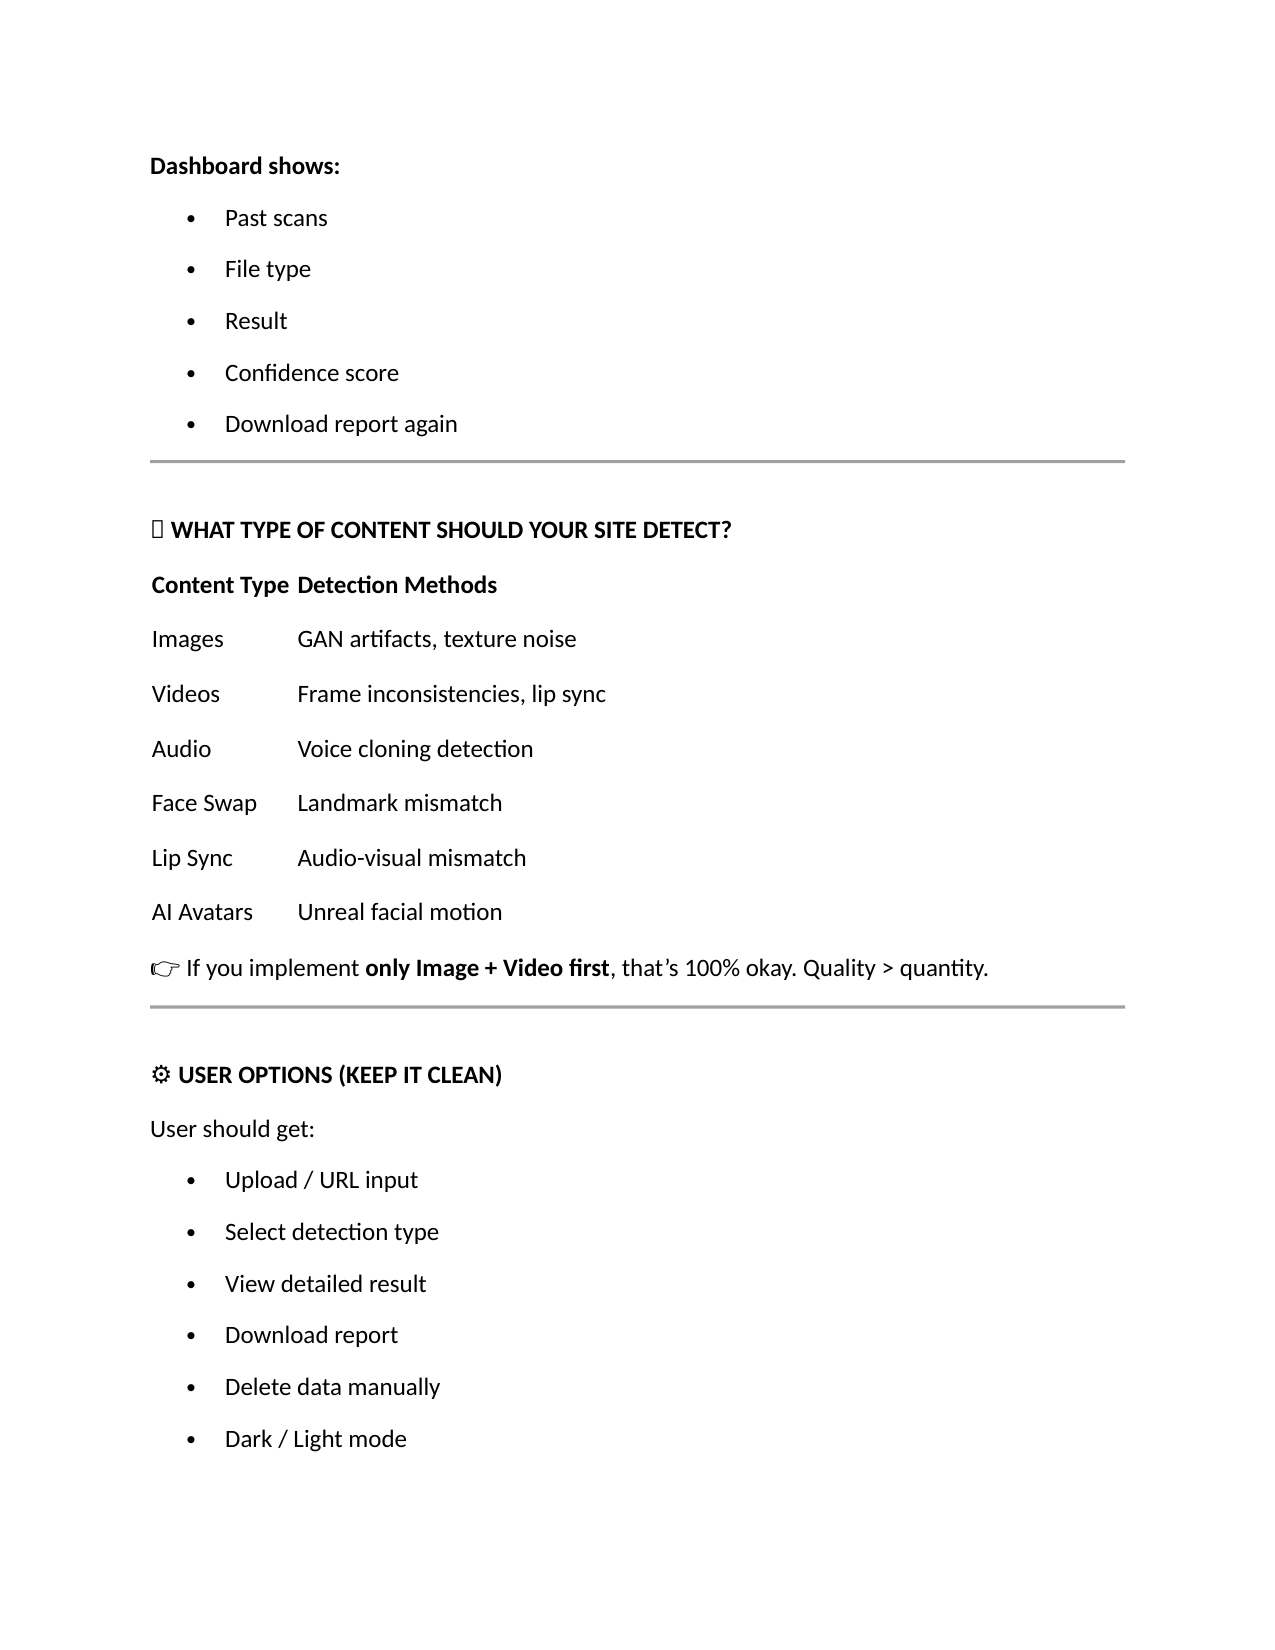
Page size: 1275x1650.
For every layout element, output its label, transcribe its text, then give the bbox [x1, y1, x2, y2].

table_cell Audio-visual mismatch [296, 840, 612, 895]
text 🎯 WHAT TYPE OF CONTENT SHOULD YOUR SITE DETECT? [150, 512, 1125, 546]
list Result [187, 305, 1125, 336]
list Upload / URL input [187, 1164, 1125, 1195]
table_cell Face Swap [150, 786, 296, 840]
text 👉 If you implement only Image + Video first, that’s 100% okay. Quality > quantity. [150, 949, 1125, 984]
list Past scans [187, 202, 1125, 232]
table_cell Videos [150, 677, 296, 731]
list Download report again [187, 408, 1125, 439]
table_cell Unreal facial motion [296, 895, 612, 949]
list Download report [187, 1319, 1125, 1350]
list Select detection type [187, 1216, 1125, 1247]
table_header Detection Methods [296, 568, 612, 622]
table_cell GAN artifacts, texture noise [296, 622, 612, 677]
table_cell Lip Sync [150, 840, 296, 895]
table_cell Images [150, 622, 296, 677]
list Confidence score [187, 357, 1125, 387]
table_header Content Type [150, 568, 296, 622]
table_cell AI Avatars [150, 895, 296, 949]
text User should get: [150, 1113, 1125, 1143]
table_cell Frame inconsistencies, lip sync [296, 677, 612, 731]
table_cell Voice cloning detection [296, 731, 612, 786]
list Delete data manually [187, 1371, 1125, 1402]
text ⚙️ USER OPTIONS (KEEP IT CLEAN) [150, 1057, 1125, 1091]
table_cell Audio [150, 731, 296, 786]
table_cell Landmark mismatch [296, 786, 612, 840]
text Dashboard shows: [150, 150, 1125, 181]
list View detailed result [187, 1268, 1125, 1298]
list File type [187, 253, 1125, 284]
list Dark / Light mode [187, 1423, 1125, 1453]
